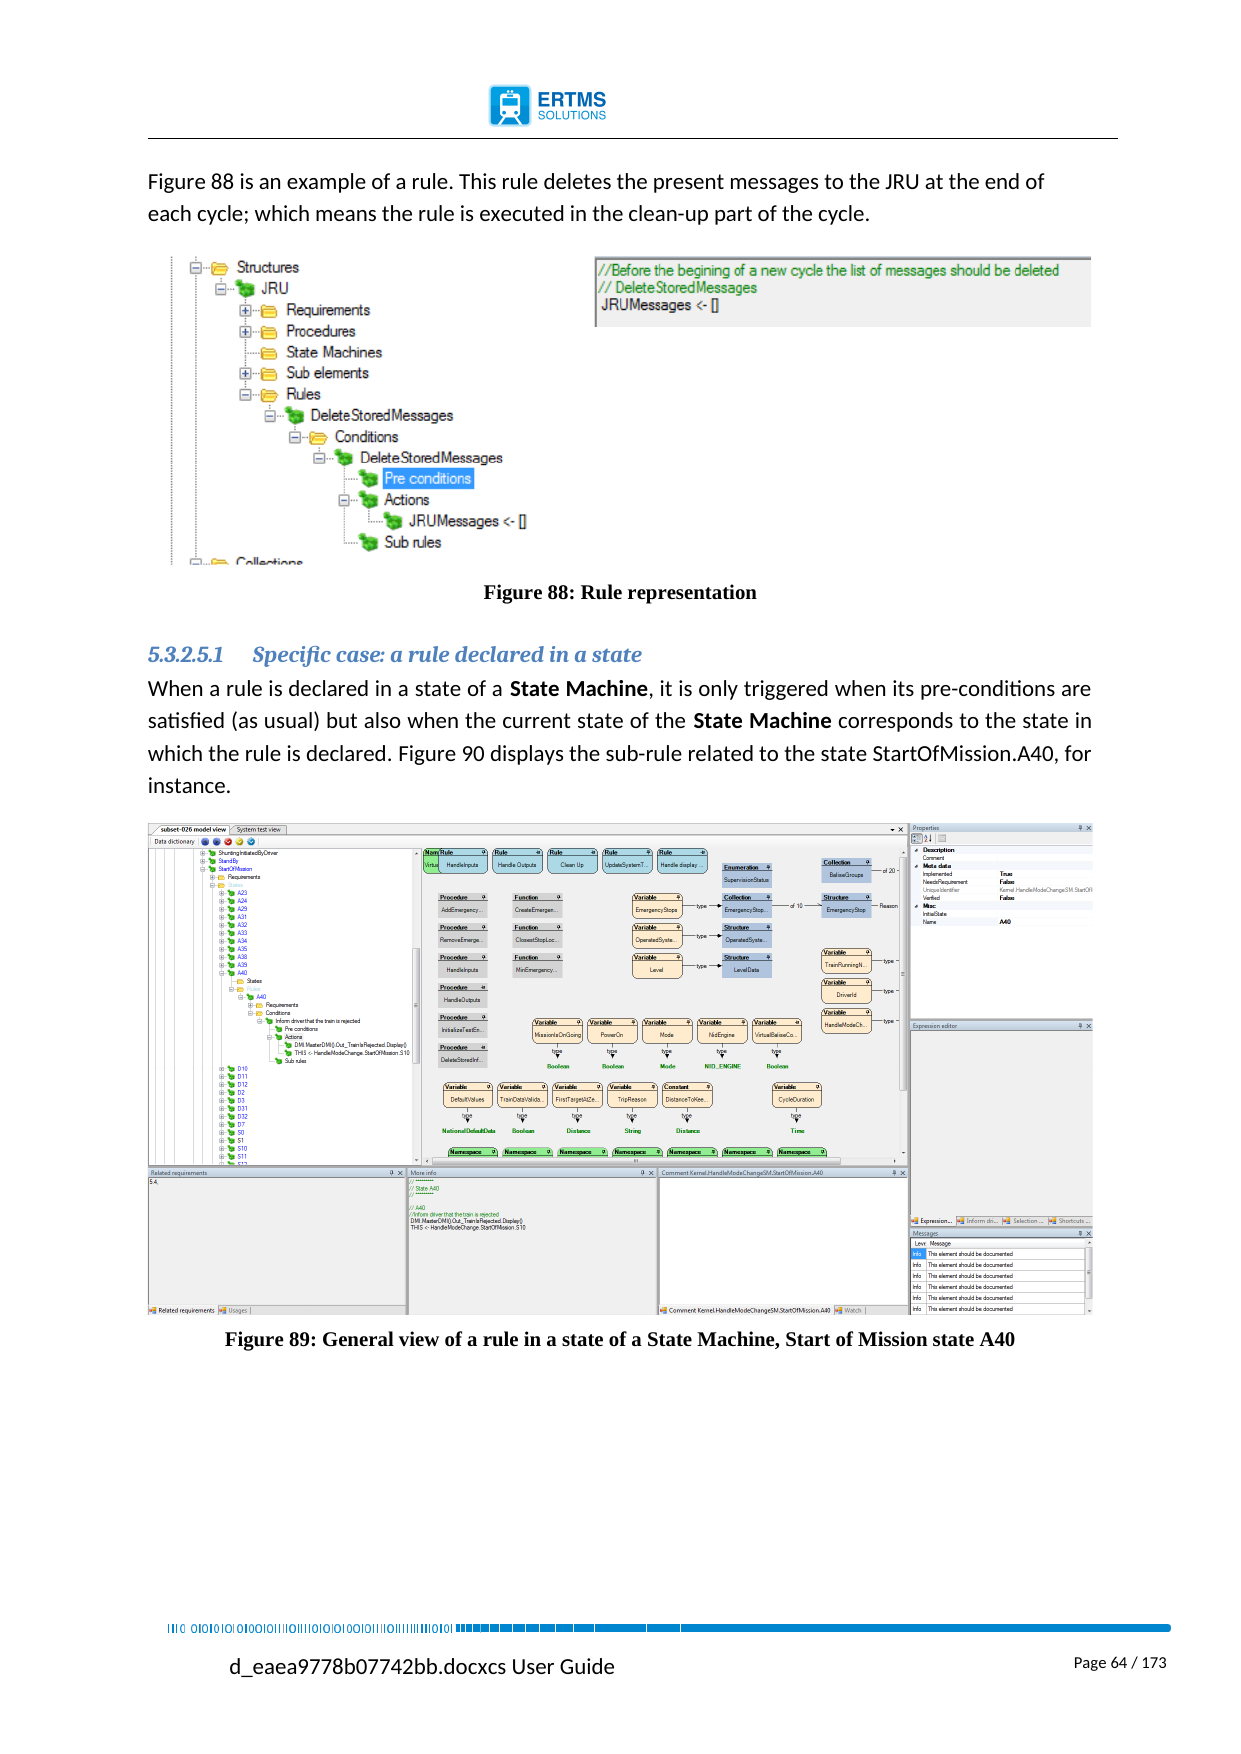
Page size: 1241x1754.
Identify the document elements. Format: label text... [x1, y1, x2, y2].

picture [477, 73, 617, 138]
text Figure 88: Rule representation [148, 580, 1093, 604]
text Figure 89: General view of a rule in a state of a State Machine, Start of Mission state A40 [148, 1327, 1093, 1351]
text Figure 88 is an example of a rule. This rule deletes the present messages to the JRU at the end of each cycle; which means the rule is executed in the clean-up part of the cycle. [148, 167, 1093, 227]
picture [147, 823, 1093, 1315]
subtitle Specific case: a rule declared in a state [148, 642, 1093, 668]
text When a rule is declared in a state of a State Machine, it is only triggered when its pre-conditions are satisfied (as usual) but also when the current state of the State Machine corresponds to the state in which the rule is declared. Figure 90 displays the sub-rule related to the state StartOfMission.A40, for instance. [148, 674, 1093, 799]
picture [167, 1624, 1171, 1633]
